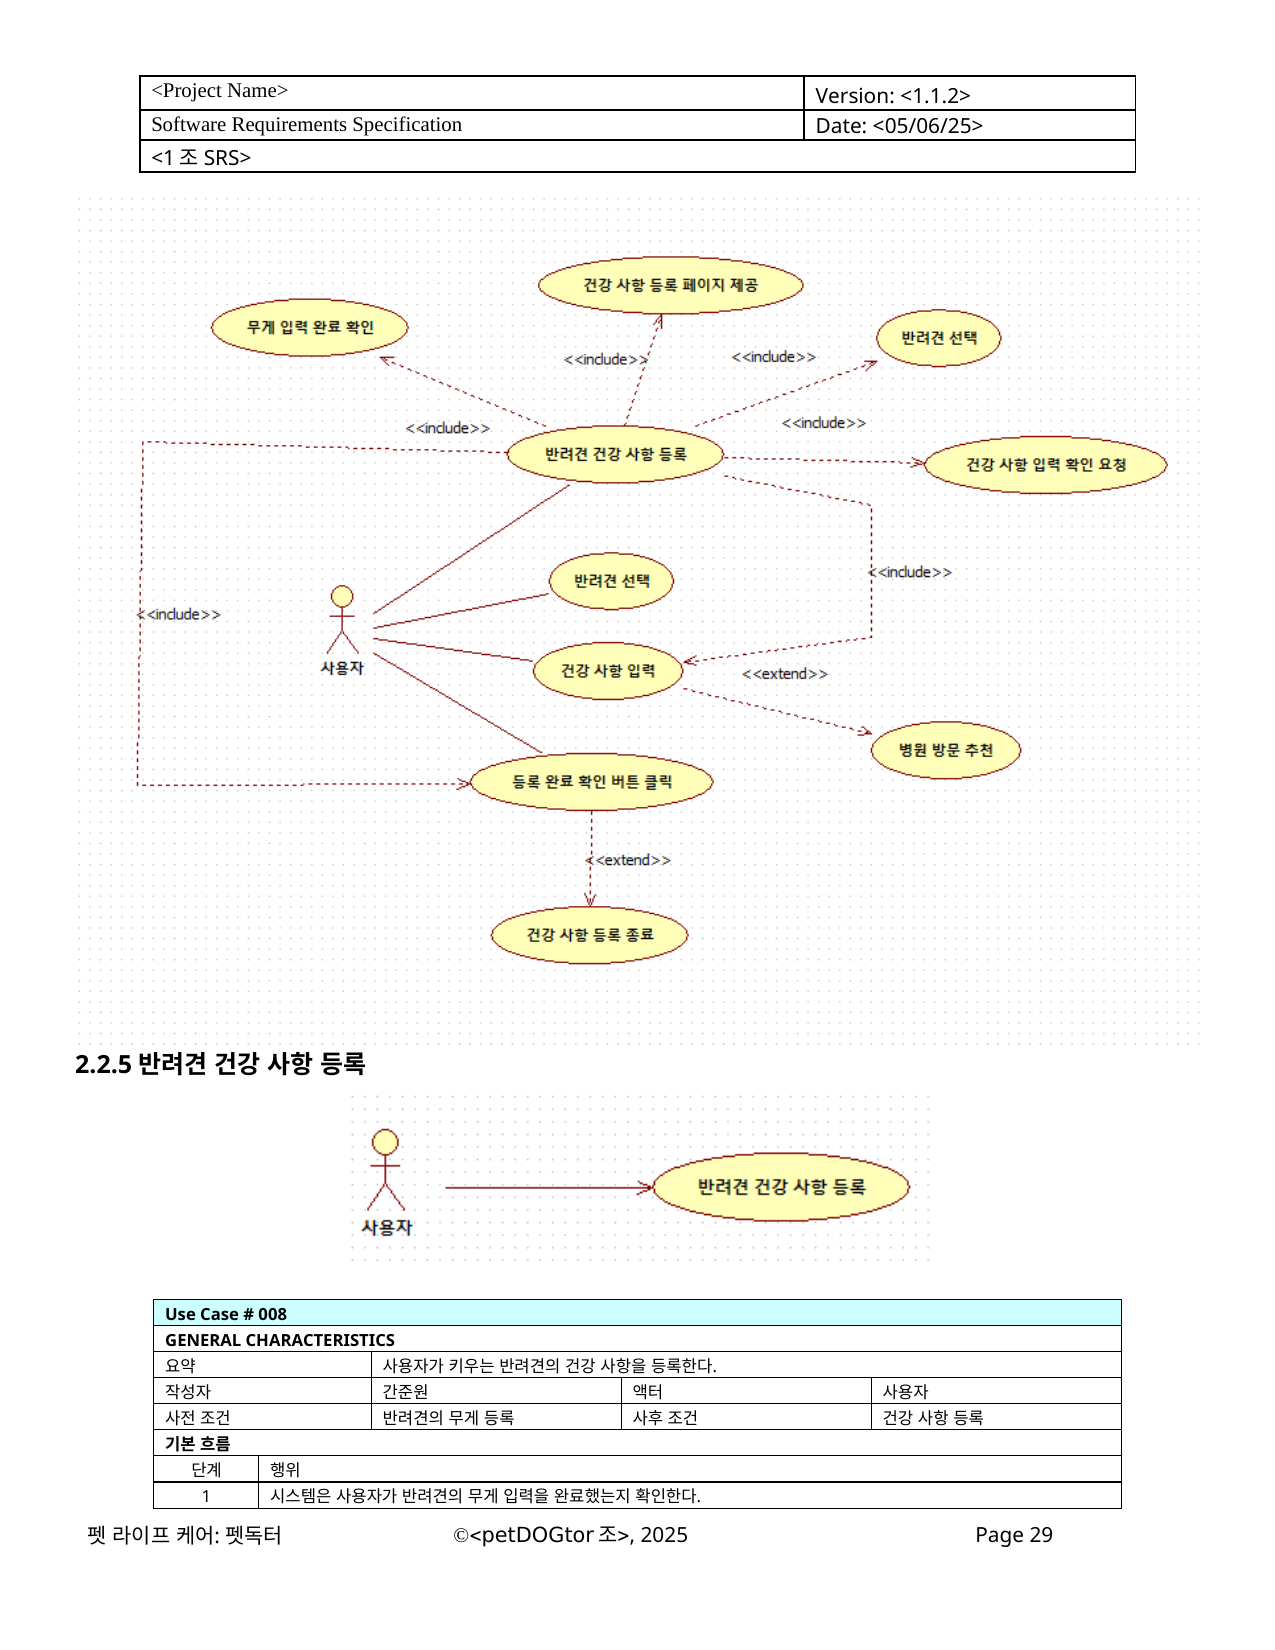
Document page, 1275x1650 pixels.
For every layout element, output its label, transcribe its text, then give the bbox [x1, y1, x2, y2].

table_cell 건강 사항 등록 [872, 1404, 1121, 1429]
table_header Use Case # 008 [154, 1300, 1121, 1325]
text 2.2.5 반려견 건강 사항 등록 [75, 1045, 1200, 1081]
picture [75, 197, 1200, 1045]
table_cell 행위 [259, 1456, 1121, 1481]
table_cell 1 [154, 1483, 258, 1507]
table_cell 액터 [622, 1378, 871, 1403]
table_cell 간준원 [372, 1378, 621, 1403]
picture [341, 1093, 934, 1266]
table_cell 시스템은 사용자가 반려견의 무게 입력을 완료했는지 확인한다. [259, 1483, 1121, 1507]
table_cell 사후 조건 [622, 1404, 871, 1429]
table_cell 기본 흐름 [154, 1430, 1121, 1455]
table_cell 반려견의 무게 등록 [372, 1404, 621, 1429]
table_cell 사용자 [872, 1378, 1121, 1403]
table_cell 작성자 [154, 1378, 371, 1403]
table_cell GENERAL CHARACTERISTICS [154, 1326, 1121, 1351]
table_cell 단계 [154, 1456, 258, 1481]
table_cell 사전 조건 [154, 1404, 371, 1429]
table_cell 요약 [154, 1352, 371, 1377]
table_cell 사용자가 키우는 반려견의 건강 사항을 등록한다. [372, 1352, 1121, 1377]
